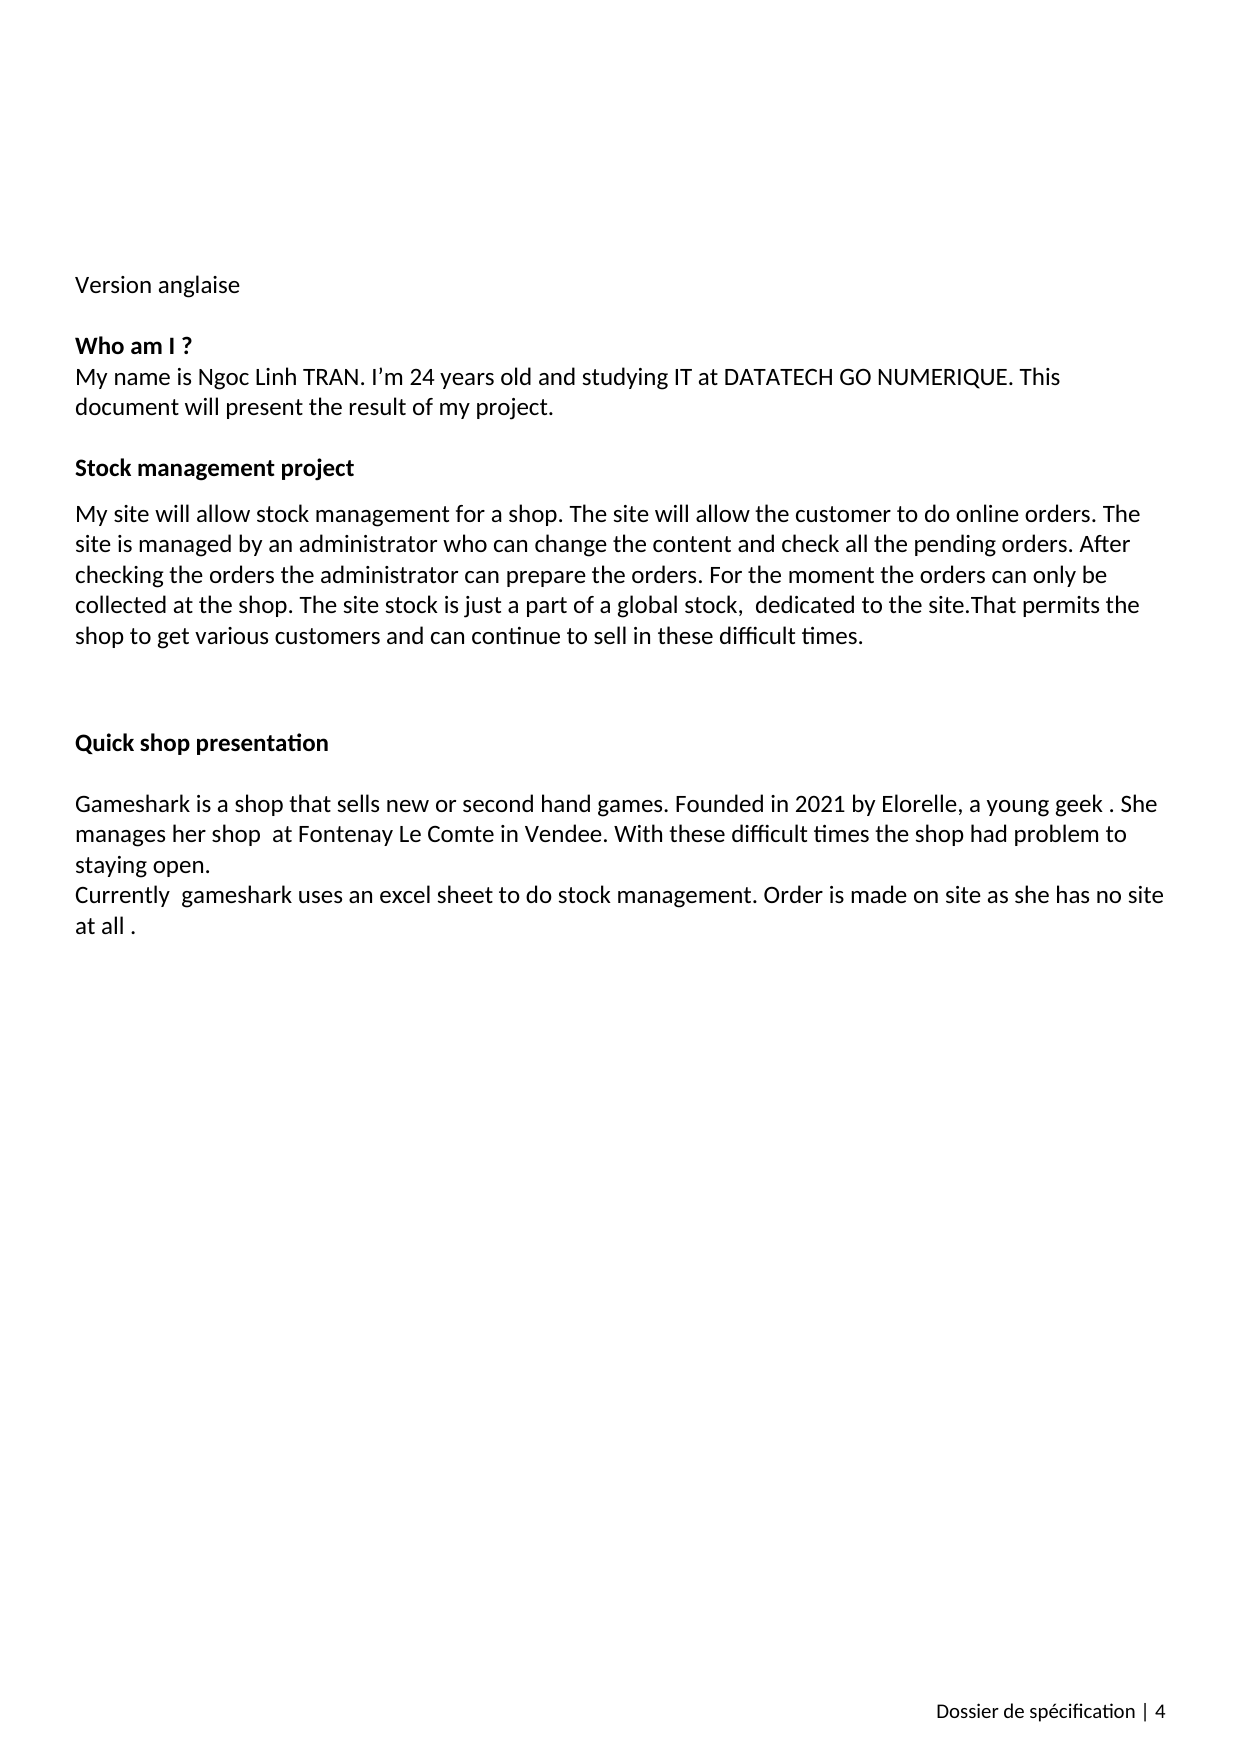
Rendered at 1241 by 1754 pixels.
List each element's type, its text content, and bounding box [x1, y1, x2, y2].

text Currently gameshark uses an excel sheet to do stock management. Order is made on site as she has no site at all . [75, 879, 1165, 941]
text Version anglaise [75, 269, 1165, 300]
text Quick shop presentation [75, 727, 1165, 757]
text My site will allow stock management for a shop. The site will allow the customer to do online orders. The site is managed by an administrator who can change the content and check all the pending orders. After checking the orders the administrator can prepare the orders. For the moment the orders can only be collected at the shop. The site stock is just a part of a global stock, dedicated to the site.That permits the shop to get various customers and can continue to sell in these difficult times. [75, 498, 1165, 651]
text Gameshark is a shop that sells new or second hand games. Founded in 2021 by Elorelle, a young geek . She manages her shop at Fontenay Le Comte in Vendee. With these difficult times the shop had problem to staying open. [75, 788, 1165, 879]
text My name is Ngoc Linh TRAN. I’m 24 years old and studying IT at DATATECH GO NUMERIQUE. This document will present the result of my project. [75, 361, 1165, 422]
text Who am I ? [75, 330, 1165, 361]
text Stock management project [75, 452, 1165, 483]
